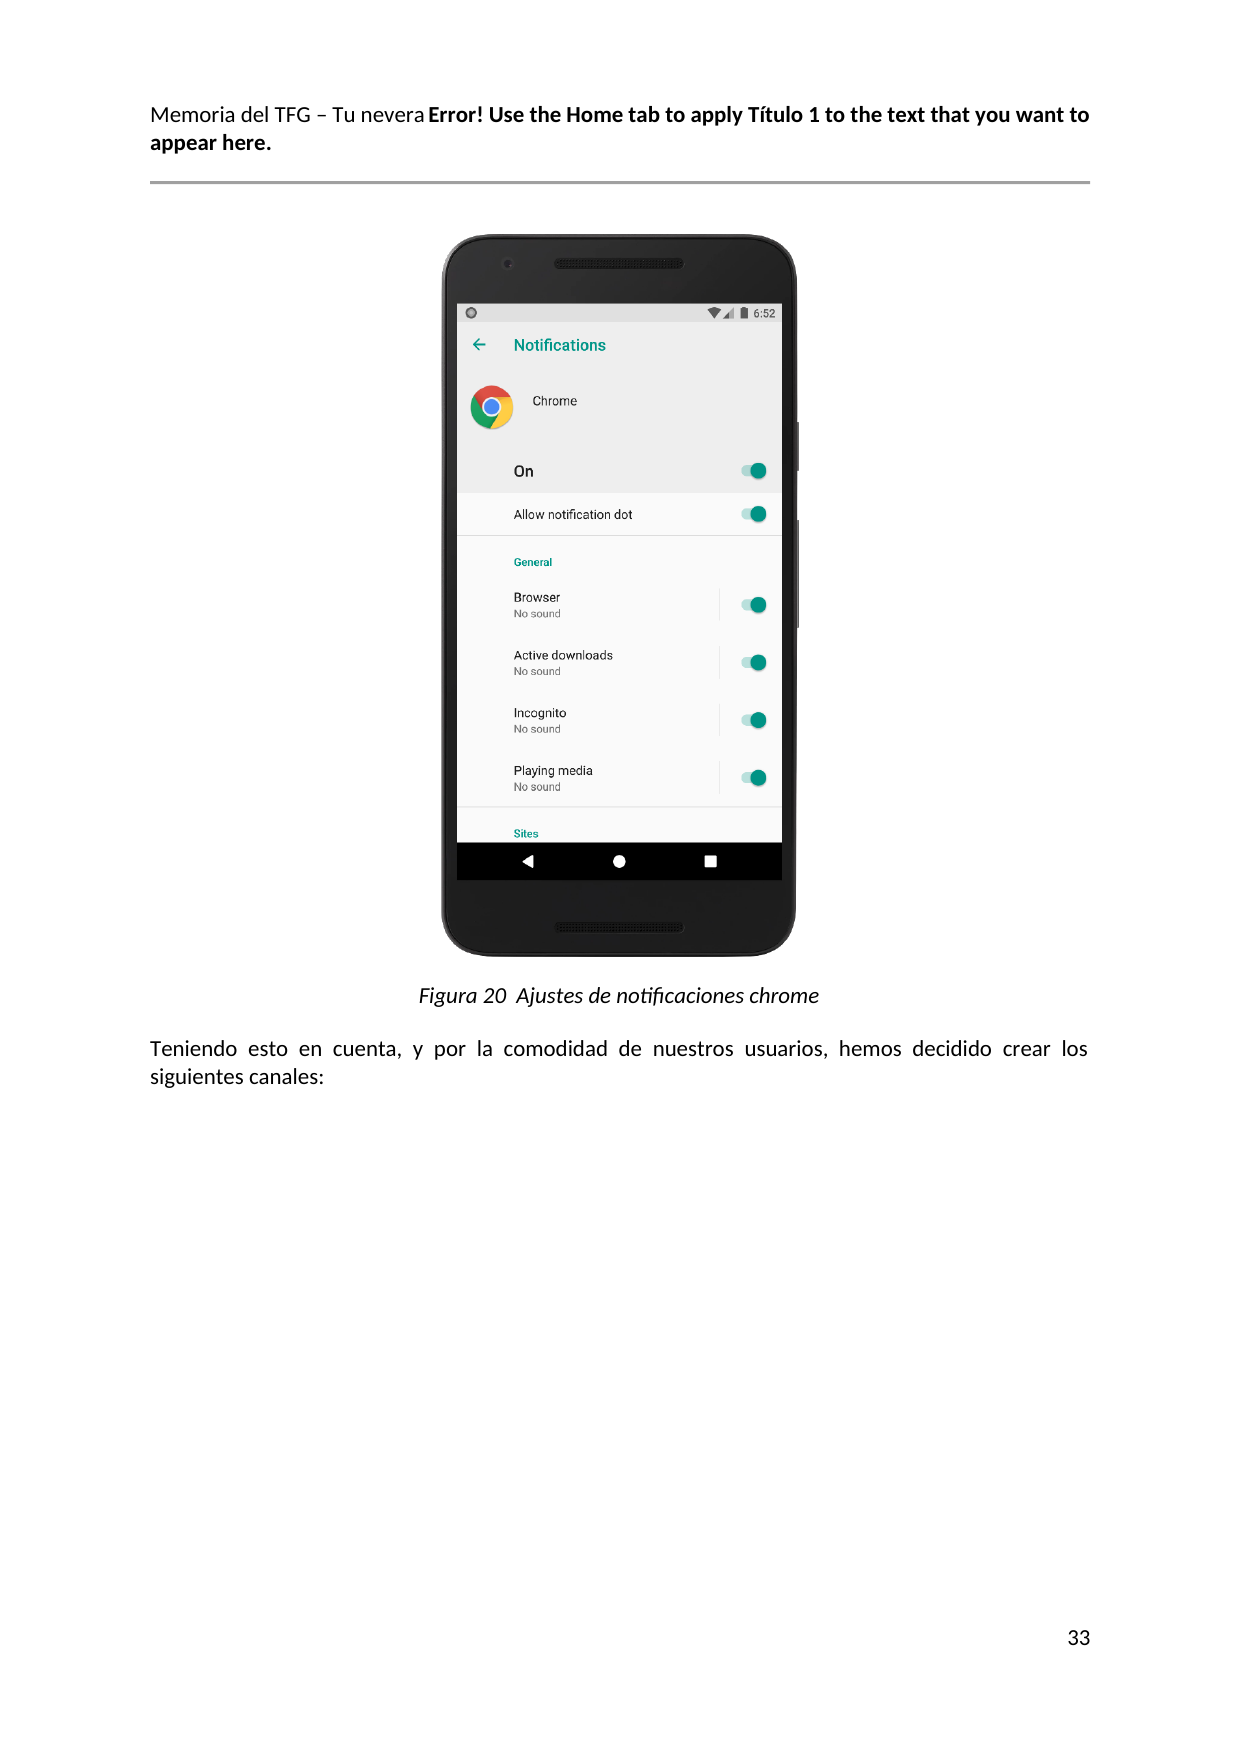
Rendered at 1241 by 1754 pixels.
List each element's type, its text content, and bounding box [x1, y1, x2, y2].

text Figura 20 Ajustes de notificaciones chrome [150, 981, 1090, 1009]
picture [441, 234, 799, 957]
text Teniendo esto en cuenta, y por la comodidad de nuestros usuarios, hemos decidido crear los siguientes canales: [150, 1034, 1090, 1090]
